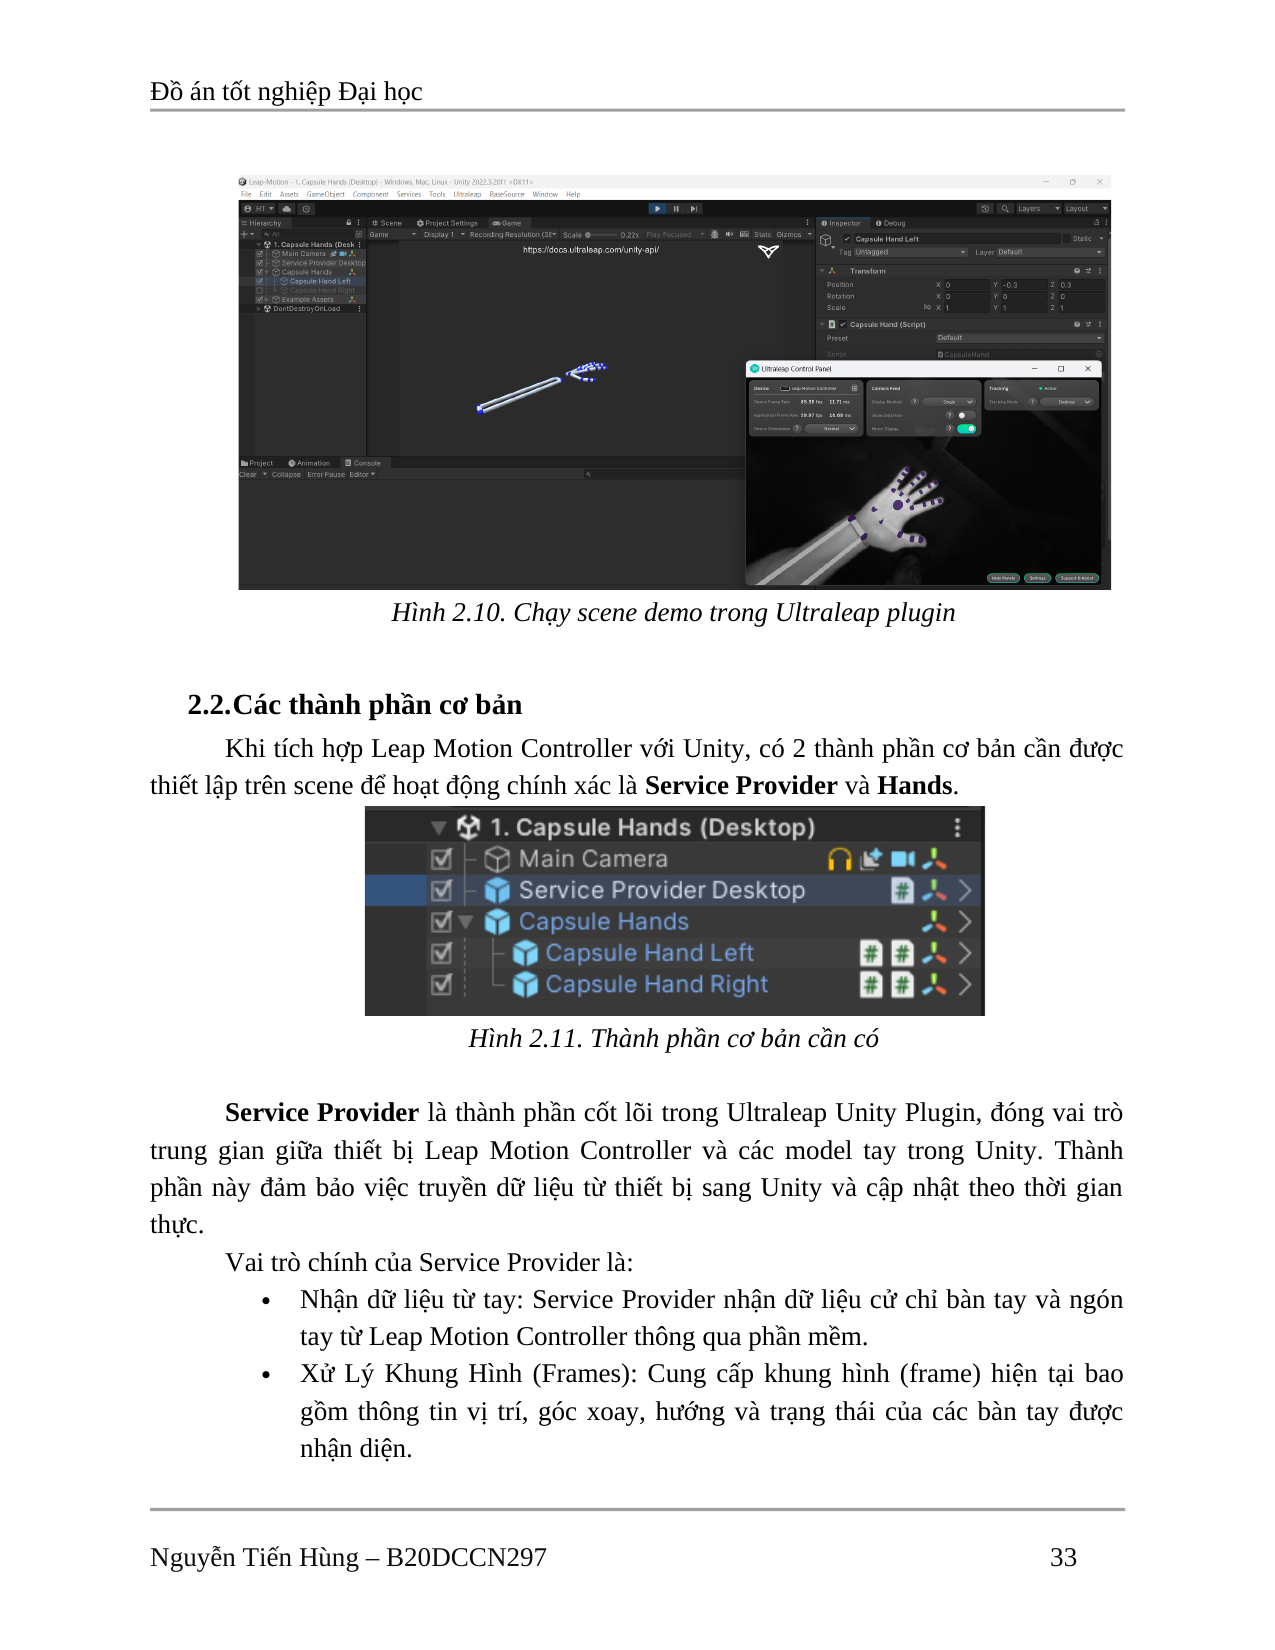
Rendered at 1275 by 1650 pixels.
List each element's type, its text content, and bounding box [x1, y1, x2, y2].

list Nhận dữ liệu từ tay: Service Provider nhận dữ liệu cử chỉ bàn tay và ngón tay từ Leap Motion Controller thông qua phần mềm. [262, 1283, 1125, 1351]
text Service Provider là thành phần cốt lõi trong Ultraleap Unity Plugin, đóng vai trò trung gian giữa thiết bị Leap Motion Controller và các model tay trong Unity. Thành phần này đảm bảo việc truyền dữ liệu từ thiết bị sang Unity và cập nhật theo thời gian thực. [150, 1097, 1125, 1239]
picture [364, 806, 986, 1016]
text Hình 2.10. Chạy scene demo trong Ultraleap plugin [150, 596, 1125, 627]
text Hình 2.11. Thành phần cơ bản cần có [150, 1022, 1125, 1053]
text Khi tích hợp Leap Motion Controller với Unity, có 2 thành phần cơ bản cần được thiết lập trên scene để hoạt động chính xác là Service Provider và Hands. [150, 732, 1125, 800]
subtitle Các thành phần cơ bản [187, 687, 1125, 721]
list Xử Lý Khung Hình (Frames): Cung cấp khung hình (frame) hiện tại bao gồm thông tin vị trí, góc xoay, hướng và trạng thái của các bàn tay được nhận diện. [262, 1358, 1125, 1463]
text Vai trò chính của Service Provider là: [150, 1246, 1125, 1277]
picture [238, 175, 1112, 590]
